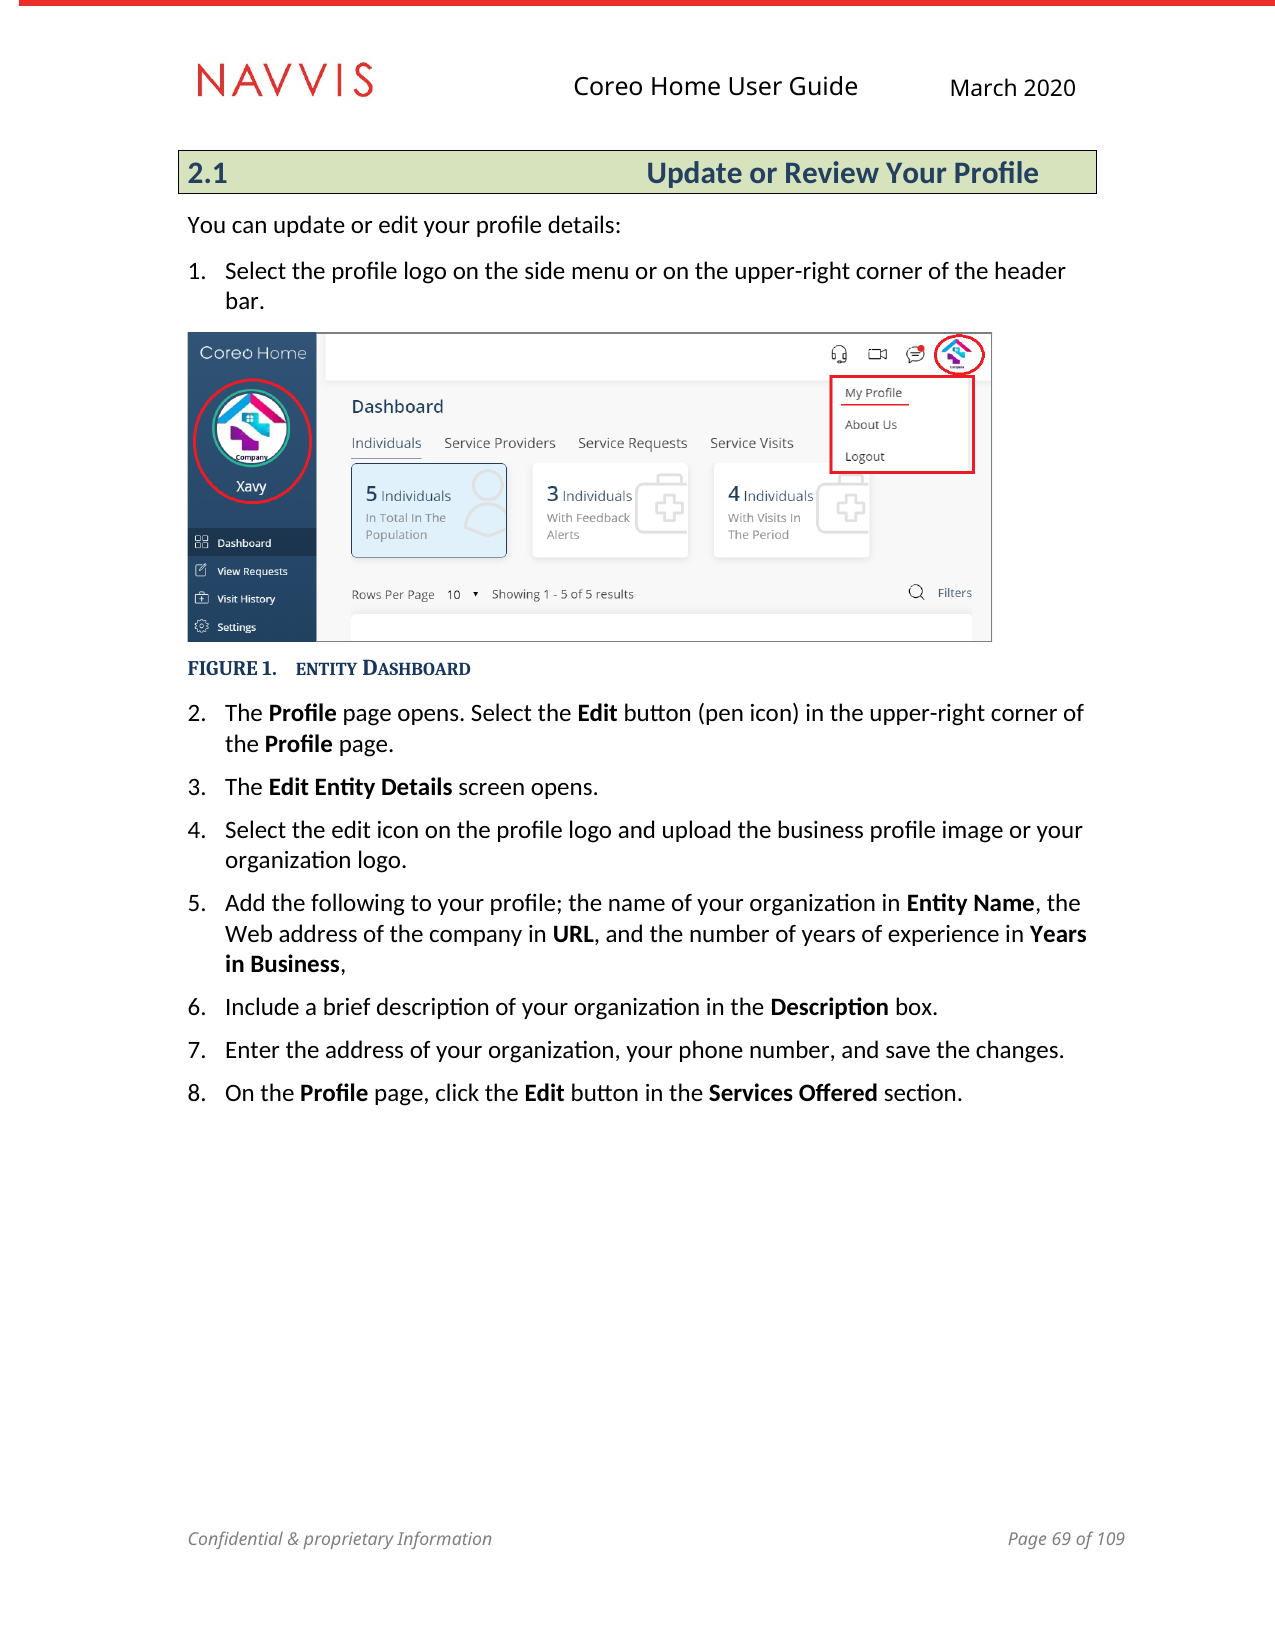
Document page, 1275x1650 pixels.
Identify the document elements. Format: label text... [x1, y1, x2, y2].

subtitle Update or Review Your Profile [179, 151, 1096, 193]
list Add the following to your profile; the name of your organization in Entity Name, the Web address of the company in URL, and the number of years of experience in Years in Business, [187, 887, 1087, 979]
list The Edit Entity Details screen opens. [187, 771, 1087, 801]
list On the Profile page, click the Edit button in the Services Offered section. [187, 1077, 1087, 1108]
list Select the profile logo on the side menu or on the upper-right corner of the header bar. [187, 255, 1087, 316]
list The Profile page opens. Select the Edit button (pen icon) in the upper-right corner of the Profile page. [187, 697, 1087, 758]
list entity Dashboard [187, 654, 1087, 681]
picture [187, 55, 383, 104]
text You can update or edit your profile details: [187, 209, 1087, 239]
list Enter the address of your organization, your phone number, and save the changes. [187, 1034, 1087, 1065]
picture [187, 332, 993, 642]
list Select the edit icon on the profile logo and upload the business profile image or your organization logo. [187, 814, 1087, 875]
list Include a brief description of your organization in the Description box. [187, 991, 1087, 1022]
